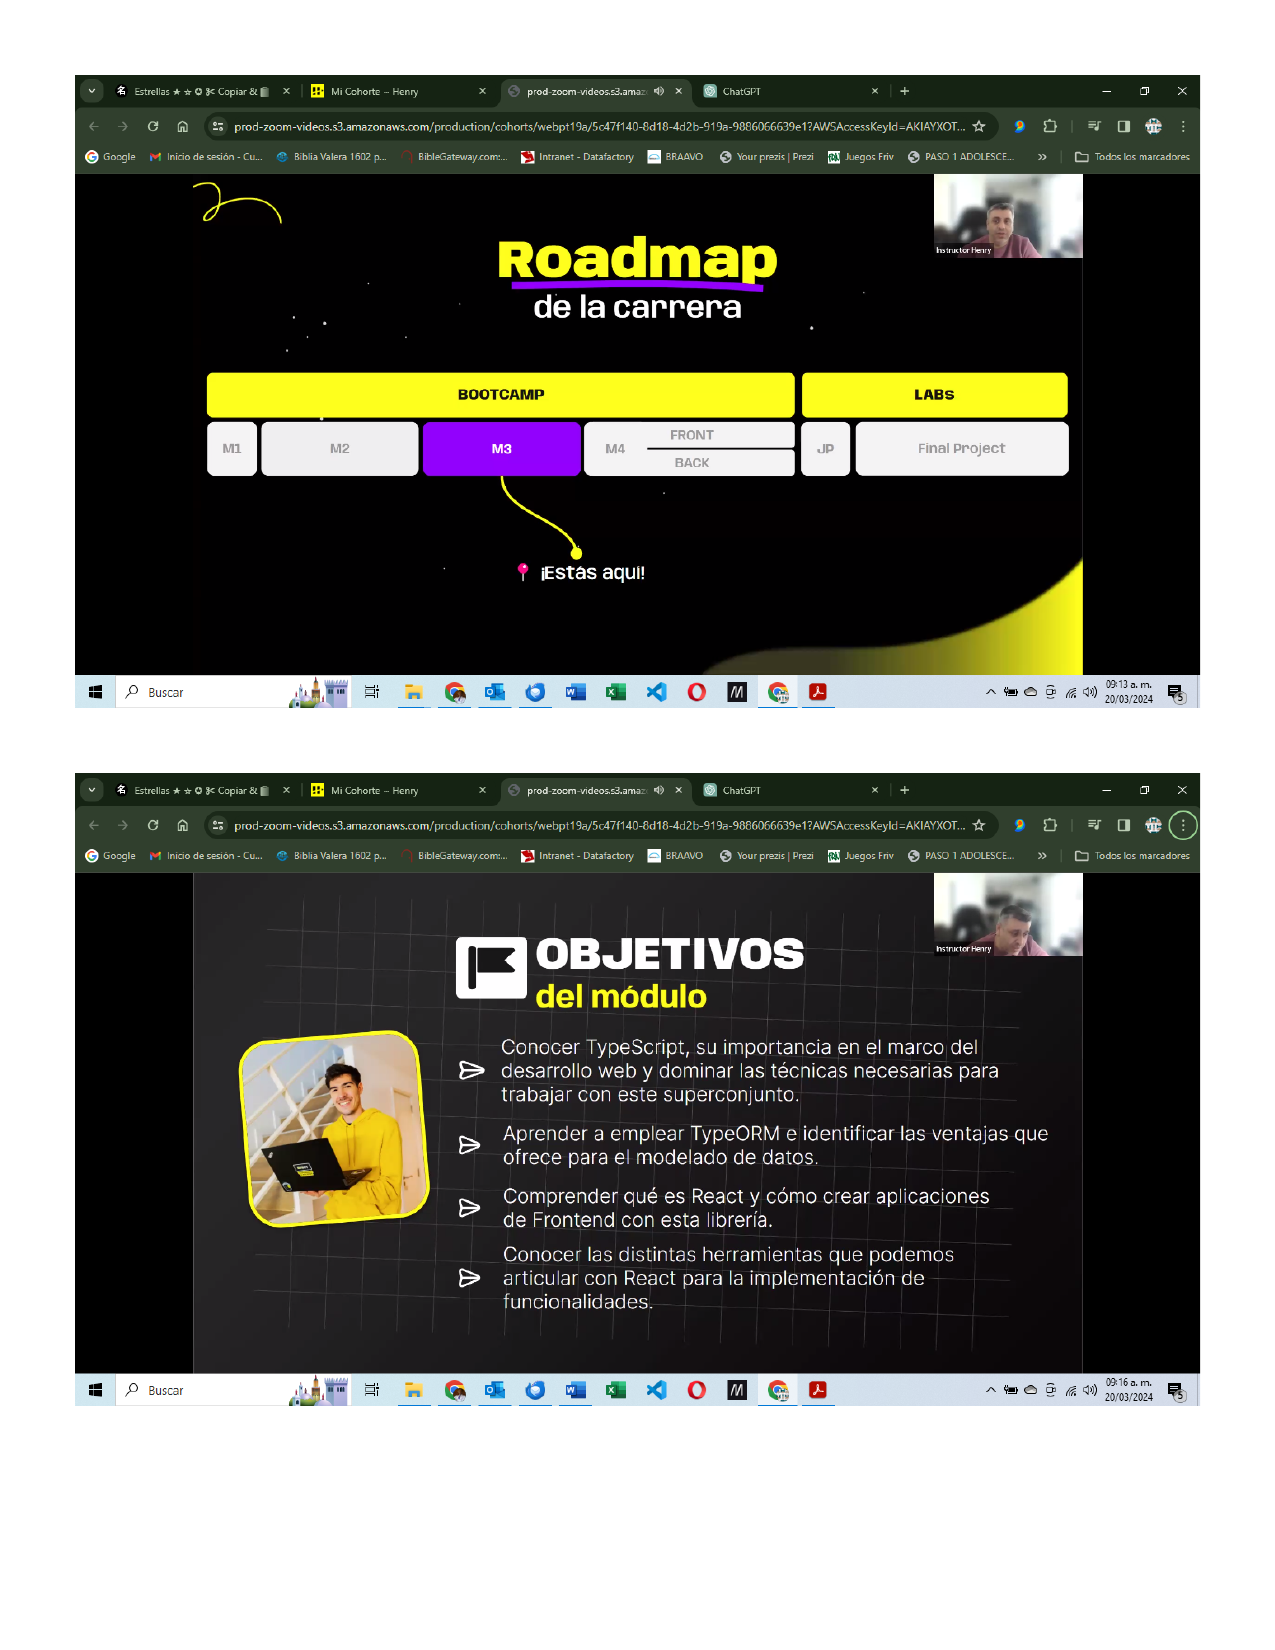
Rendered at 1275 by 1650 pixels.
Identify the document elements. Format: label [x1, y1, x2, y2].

picture [75, 773, 1200, 1406]
picture [75, 75, 1200, 708]
